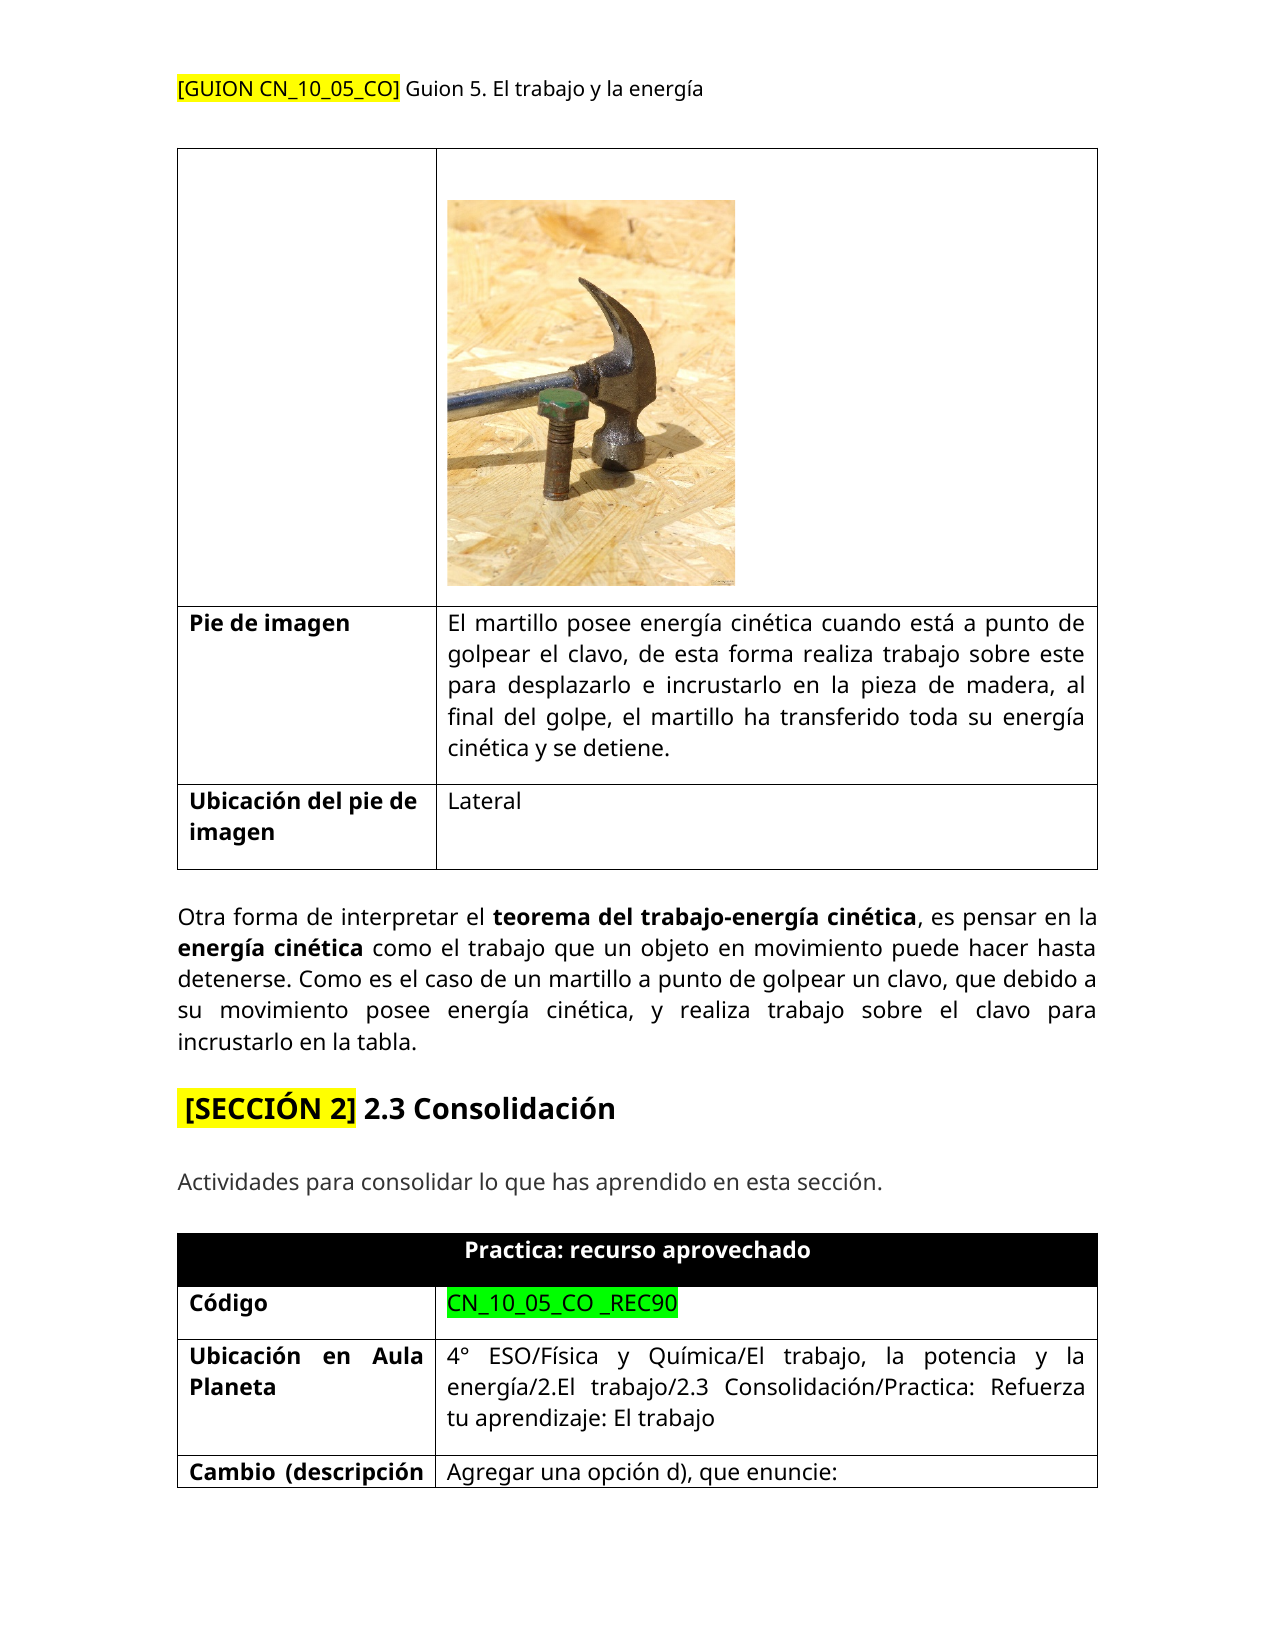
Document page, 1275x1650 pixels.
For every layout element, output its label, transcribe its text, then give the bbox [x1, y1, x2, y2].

text Otra forma de interpretar el teorema del trabajo-energía cinética, es pensar en la energía cinética como el trabajo que un objeto en movimiento puede hacer hasta detenerse. Como es el caso de un martillo a punto de golpear un clavo, que debido a su movimiento posee energía cinética, y realiza trabajo sobre el clavo para incrustarlo en la tabla. [177, 901, 1098, 1057]
table_cell El martillo posee energía cinética cuando está a punto de golpear el clavo, de esta forma realiza trabajo sobre este para desplazarlo e incrustarlo en la pieza de madera, al final del golpe, el martillo ha transferido toda su energía cinética y se detiene. [437, 607, 1097, 784]
text Actividades para consolidar lo que has aprendido en esta sección. [177, 1161, 1098, 1197]
table_header Practica: recurso aprovechado [178, 1234, 1097, 1286]
table_cell CN_10_05_CO _REC90 [436, 1287, 1097, 1339]
table_cell 4° ESO/Física y Química/El trabajo, la potencia y la energía/2.El trabajo/2.3 Consolidación/Practica: Refuerza tu aprendizaje: El trabajo [436, 1340, 1097, 1454]
table_cell Pie de imagen [178, 607, 436, 784]
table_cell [437, 149, 1097, 606]
text [SECCIÓN 2] 2.3 Consolidación [356, 1088, 1098, 1128]
picture [447, 200, 736, 586]
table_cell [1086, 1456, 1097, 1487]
table_cell Ubicación del pie de imagen [178, 785, 436, 868]
table_cell Lateral [437, 785, 1097, 868]
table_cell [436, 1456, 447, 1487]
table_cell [178, 149, 436, 606]
table_cell Ubicación en Aula Planeta [178, 1340, 435, 1454]
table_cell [178, 1456, 435, 1487]
table_cell Código [178, 1287, 435, 1339]
